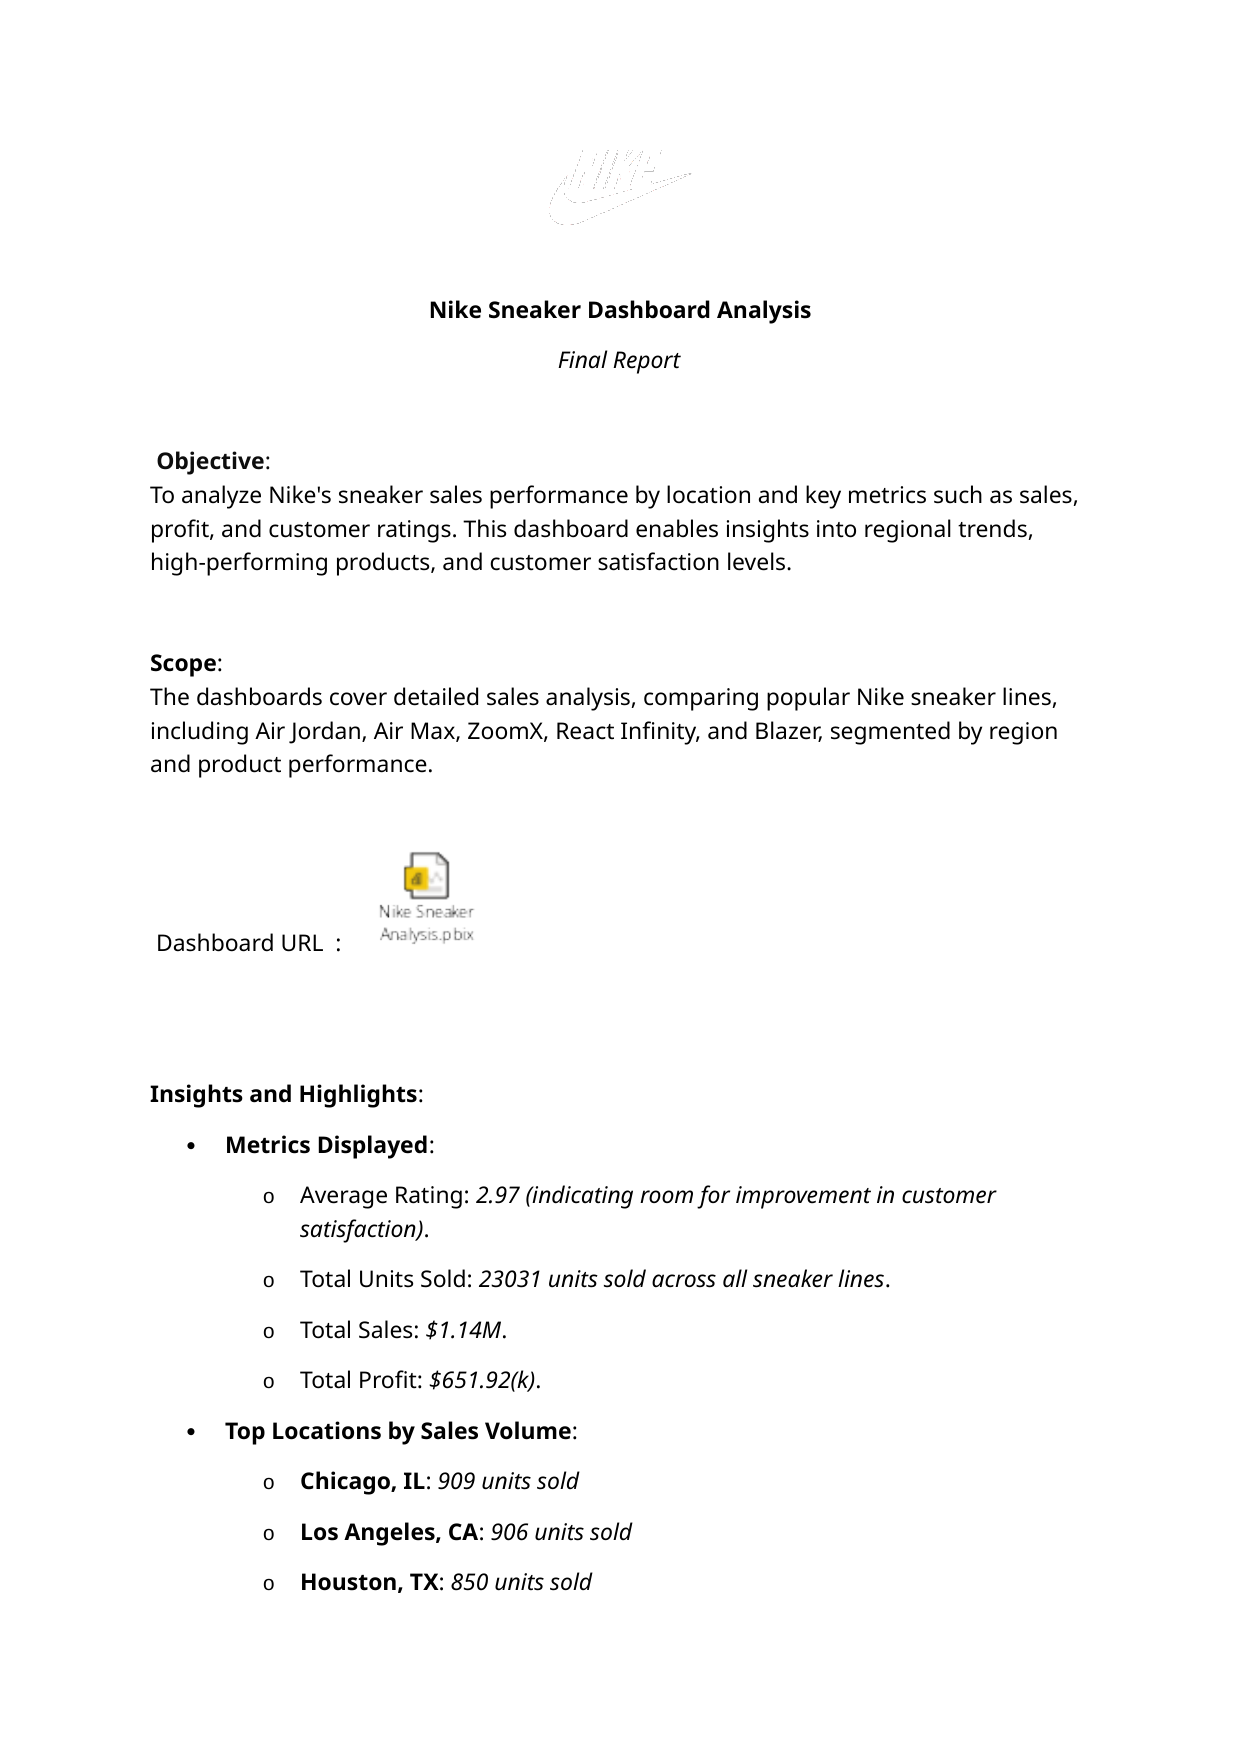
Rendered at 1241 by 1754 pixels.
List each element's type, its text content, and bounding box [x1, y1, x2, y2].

list Los Angeles, CA: 906 units sold [262, 1515, 1090, 1547]
picture [549, 150, 692, 225]
text Scope: The dashboards cover detailed sales analysis, comparing popular Nike sneaker lines, including Air Jordan, Air Max, ZoomX, React Infinity, and Blazer, segmented by region and product performance. [150, 647, 1090, 779]
list Total Sales: $1.14M. [262, 1314, 1090, 1345]
list Average Rating: 2.97 (indicating room for improvement in customer satisfaction). [262, 1179, 1090, 1244]
text Objective: To analyze Nike's sneaker sales performance by location and key metrics such as sales, profit, and customer ratings. This dashboard enables insights into regional trends, high-performing products, and customer satisfaction levels. [150, 445, 1090, 577]
text Insights and Highlights: [150, 1078, 1090, 1109]
list Houston, TX: 850 units sold [262, 1566, 1090, 1597]
list Total Profit: $651.92(k). [262, 1364, 1090, 1395]
list Total Units Sold: 23031 units sold across all sneaker lines. [262, 1263, 1090, 1294]
list Metrics Displayed: [187, 1129, 1090, 1160]
text Nike Sneaker Dashboard Analysis [150, 294, 1090, 325]
text Dashboard URL : [150, 849, 1090, 958]
text Final Report [150, 344, 1090, 375]
list Top Locations by Sales Volume: [187, 1414, 1090, 1446]
list Chicago, IL: 909 units sold [262, 1465, 1090, 1496]
